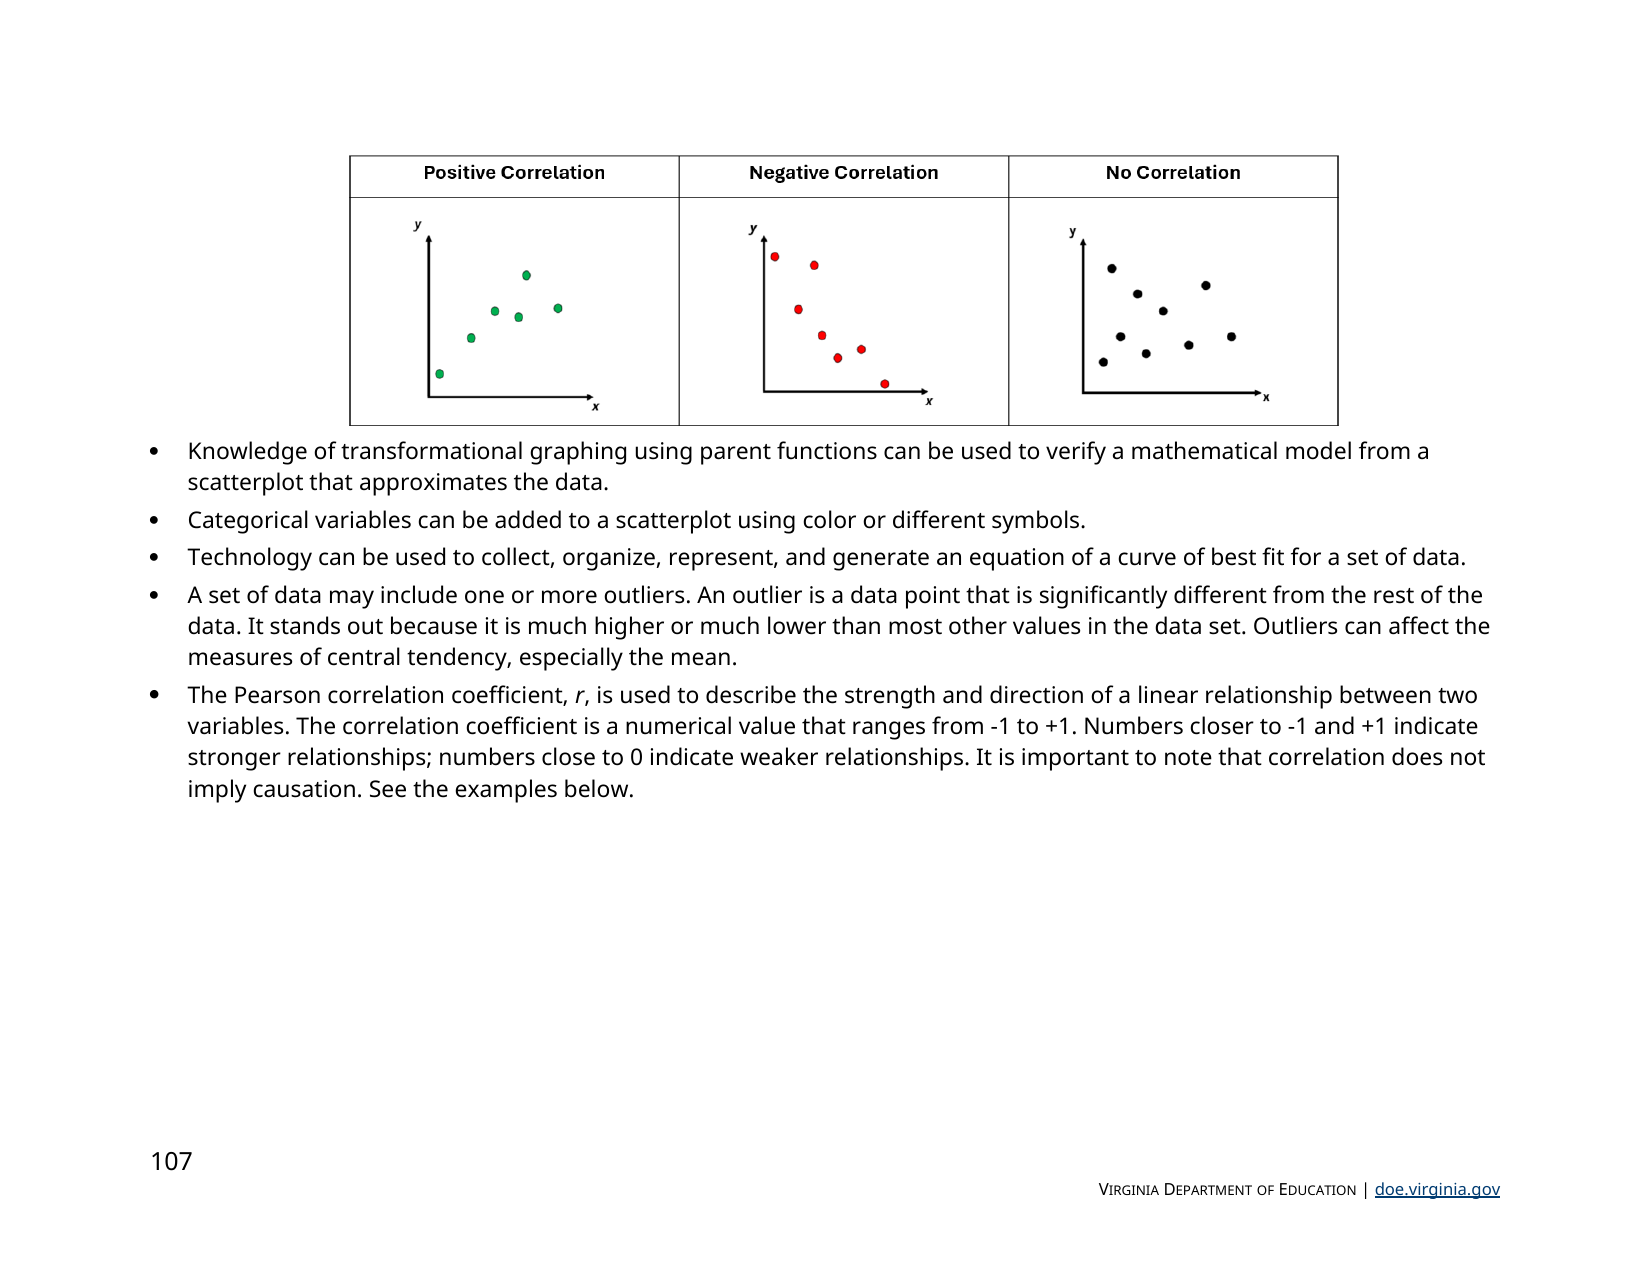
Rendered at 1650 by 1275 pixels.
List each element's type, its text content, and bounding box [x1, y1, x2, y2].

list The Pearson correlation coefficient, r, is used to describe the strength and direction of a linear relationship between two variables. The correlation coefficient is a numerical value that ranges from -1 to +1. Numbers closer to -1 and +1 indicate stronger relationships; numbers close to 0 indicate weaker relationships. It is important to note that correlation does not imply causation. See the examples below. [150, 679, 1500, 804]
list Knowledge of transformational graphing using parent functions can be used to verify a mathematical model from a scatterplot that approximates the data. [150, 435, 1500, 497]
picture [345, 150, 1343, 429]
list Categorical variables can be added to a scatterplot using color or different symbols. [150, 504, 1500, 535]
list Technology can be used to collect, organize, represent, and generate an equation of a curve of best fit for a set of data. [150, 541, 1500, 572]
list A set of data may include one or more outliers. An outlier is a data point that is significantly different from the rest of the data. It stands out because it is much higher or much lower than most other values in the data set. Outliers can affect the measures of central tendency, especially the mean. [150, 579, 1500, 672]
